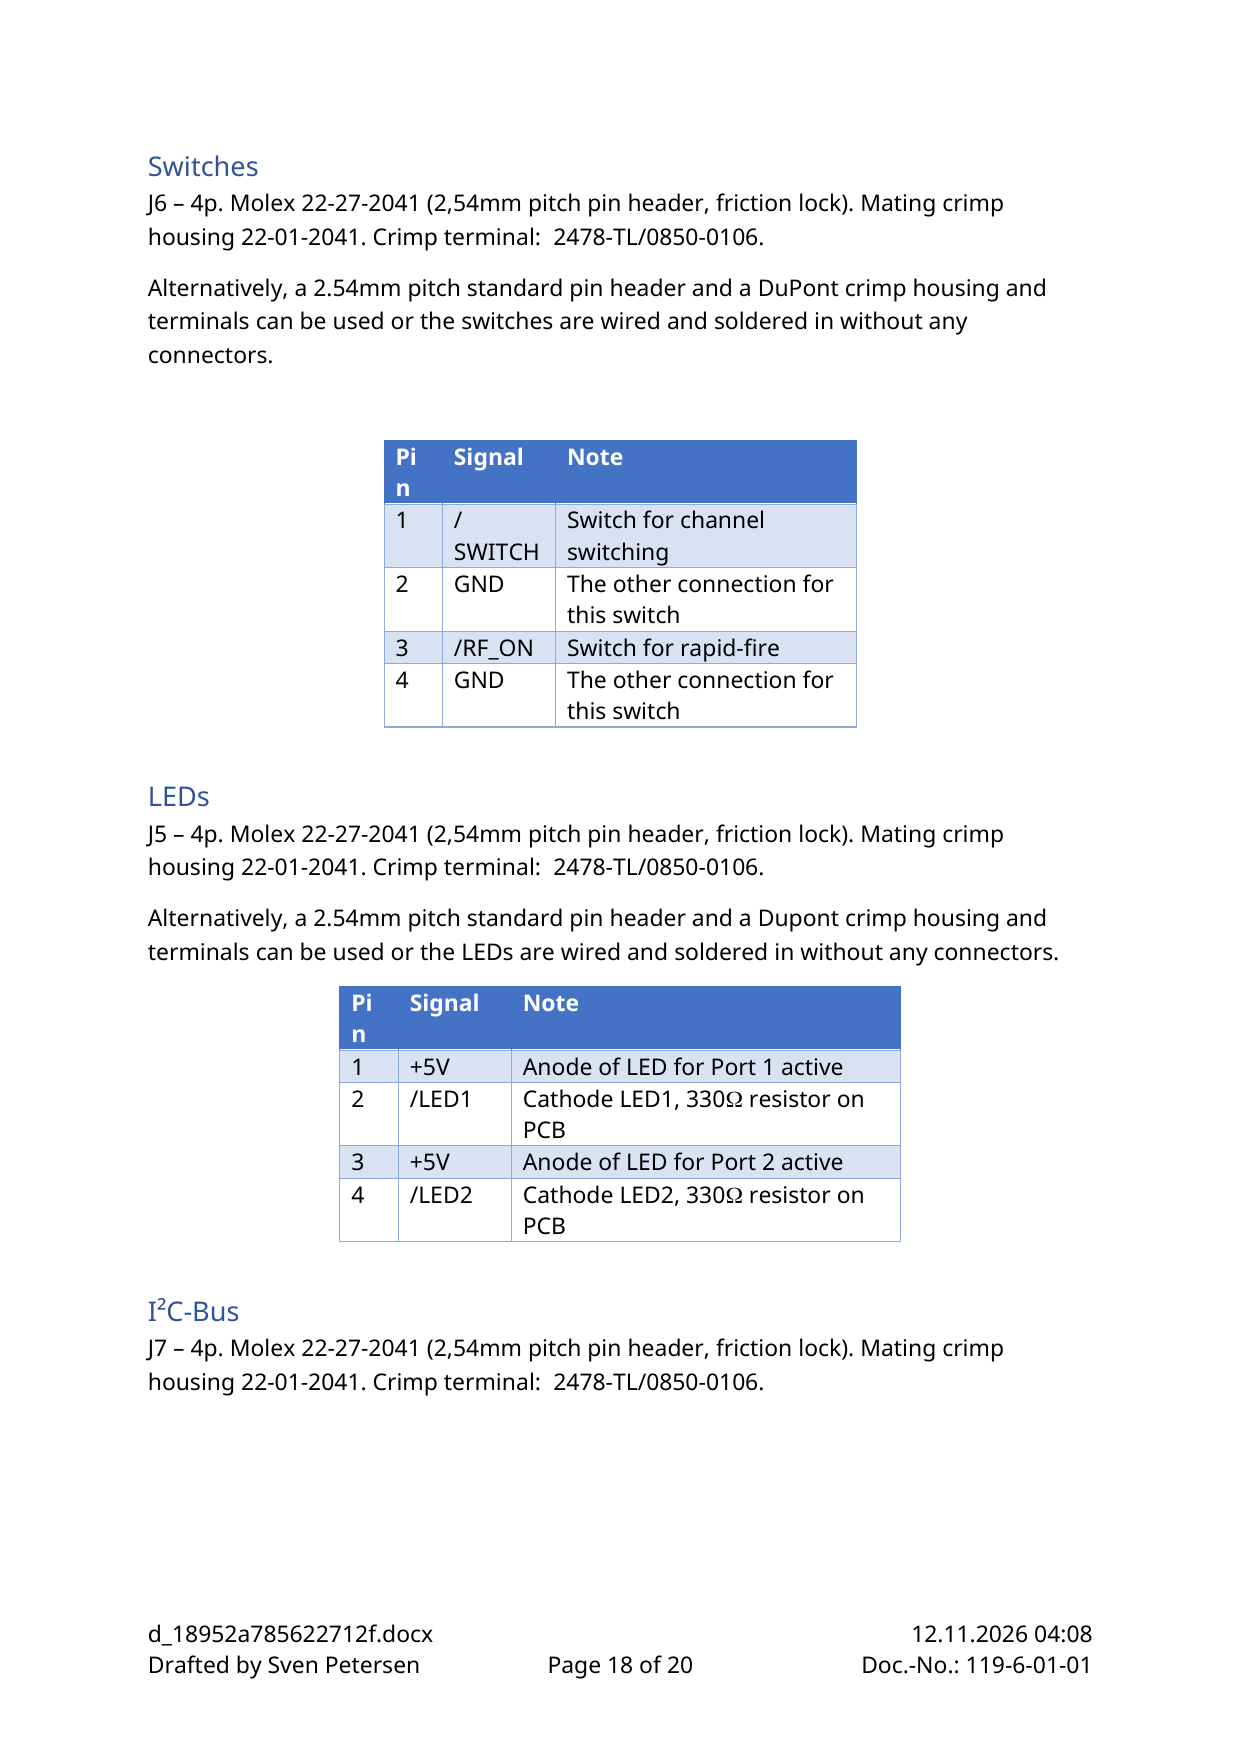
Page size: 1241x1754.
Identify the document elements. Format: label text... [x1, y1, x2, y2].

table_cell Anode of LED for Port 2 active [512, 1146, 900, 1178]
subtitle LEDs [148, 778, 1093, 815]
table_cell The other connection for this switch [556, 568, 856, 631]
table_cell 4 [385, 664, 442, 726]
table_header Signal [399, 987, 511, 1049]
table_header Note [512, 987, 900, 1049]
subtitle Switches [148, 148, 1093, 184]
table_cell GND [443, 664, 555, 726]
table_header Note [556, 441, 856, 503]
table_cell +5V [399, 1051, 511, 1082]
text J6 – 4p. Molex 22-27-2041 (2,54mm pitch pin header, friction lock). Mating crimp housing 22-01-2041. Crimp terminal: 2478-TL/0850-0106. [148, 187, 1093, 252]
text Alternatively, a 2.54mm pitch standard pin header and a Dupont crimp housing and terminals can be used or the LEDs are wired and soldered in without any connectors. [148, 902, 1093, 967]
table_cell +5V [399, 1146, 511, 1178]
table_cell The other connection for this switch [556, 664, 856, 726]
table_cell /RF_ON [443, 632, 555, 663]
table_cell 3 [340, 1146, 398, 1178]
table_cell Cathode LED2, 330 resistor on PCB [512, 1179, 900, 1241]
text Alternatively, a 2.54mm pitch standard pin header and a DuPont crimp housing and terminals can be used or the switches are wired and soldered in without any connectors. [148, 272, 1093, 370]
table_cell Anode of LED for Port 1 active [512, 1051, 900, 1082]
table_cell GND [443, 568, 555, 631]
text J5 – 4p. Molex 22-27-2041 (2,54mm pitch pin header, friction lock). Mating crimp housing 22-01-2041. Crimp terminal: 2478-TL/0850-0106. [148, 818, 1093, 883]
table_cell /SWITCH [443, 505, 555, 567]
text J7 – 4p. Molex 22-27-2041 (2,54mm pitch pin header, friction lock). Mating crimp housing 22-01-2041. Crimp terminal: 2478-TL/0850-0106. [148, 1332, 1093, 1397]
subtitle I²C-Bus [148, 1293, 1093, 1329]
table_cell Switch for rapid-fire [556, 632, 856, 663]
table_header Signal [443, 441, 555, 503]
table_cell 2 [340, 1083, 398, 1145]
table_cell 2 [385, 568, 442, 631]
table_header Pin [385, 441, 442, 503]
table_cell 1 [385, 505, 442, 567]
table_cell /LED2 [399, 1179, 511, 1241]
table_cell Cathode LED1, 330 resistor on PCB [512, 1083, 900, 1145]
table_cell Switch for channel switching [556, 505, 856, 567]
table_cell 3 [385, 632, 442, 663]
table_cell /LED1 [399, 1083, 511, 1145]
table_header Pin [340, 987, 398, 1049]
table_cell 1 [340, 1051, 398, 1082]
table_cell 4 [340, 1179, 398, 1241]
